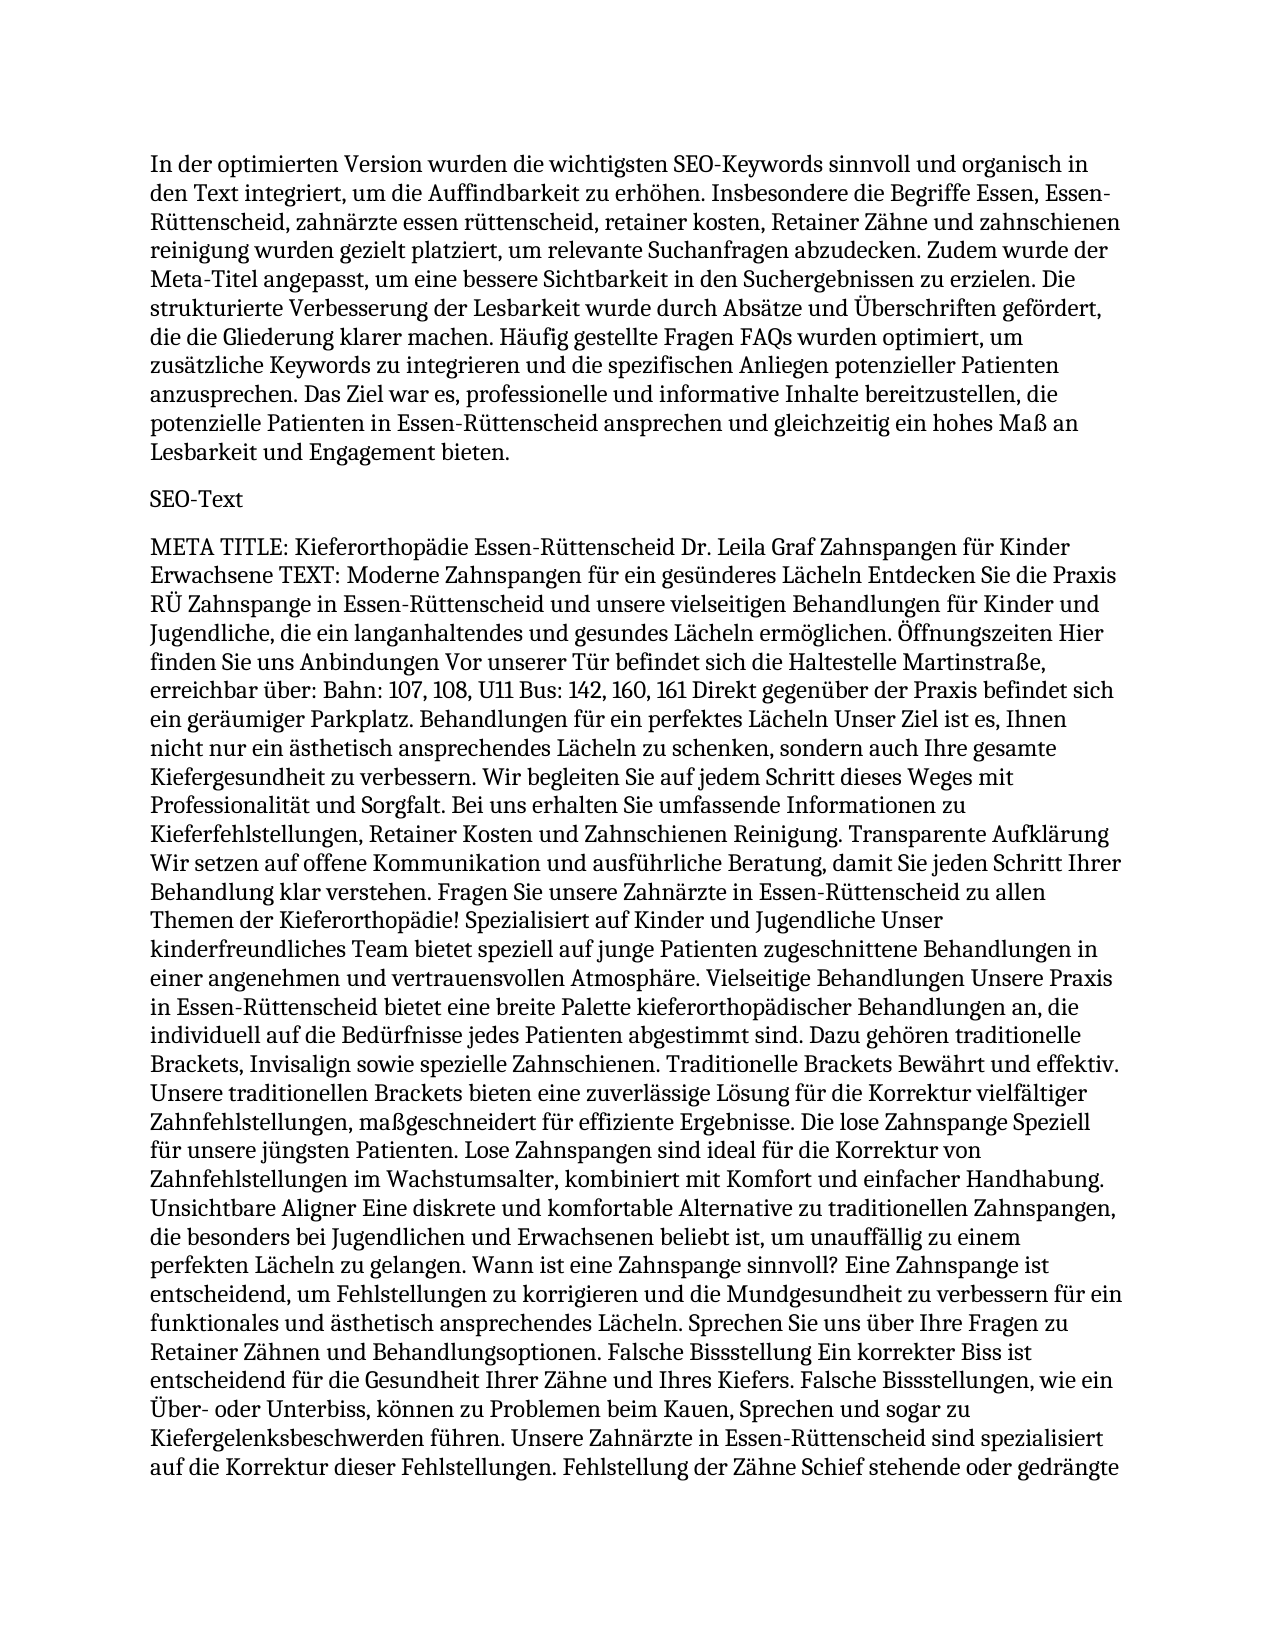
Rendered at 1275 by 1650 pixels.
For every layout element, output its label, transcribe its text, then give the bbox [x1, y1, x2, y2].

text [150, 532, 1125, 1481]
text In der optimierten Version wurden die wichtigsten SEO-Keywords sinnvoll und organisch in den Text integriert, um die Auffindbarkeit zu erhöhen. Insbesondere die Begriffe Essen, Essen-Rüttenscheid, zahnärzte essen rüttenscheid, retainer kosten, Retainer Zähne und zahnschienen reinigung wurden gezielt platziert, um relevante Suchanfragen abzudecken. Zudem wurde der Meta-Titel angepasst, um eine bessere Sichtbarkeit in den Suchergebnissen zu erzielen. Die strukturierte Verbesserung der Lesbarkeit wurde durch Absätze und Überschriften gefördert, die die Gliederung klarer machen. Häufig gestellte Fragen FAQs wurden optimiert, um zusätzliche Keywords zu integrieren und die spezifischen Anliegen potenzieller Patienten anzusprechen. Das Ziel war es, professionelle und informative Inhalte bereitzustellen, die potenzielle Patienten in Essen-Rüttenscheid ansprechen und gleichzeitig ein hohes Maß an Lesbarkeit und Engagement bieten. [150, 150, 1125, 466]
text SEO-Text [150, 485, 1125, 514]
